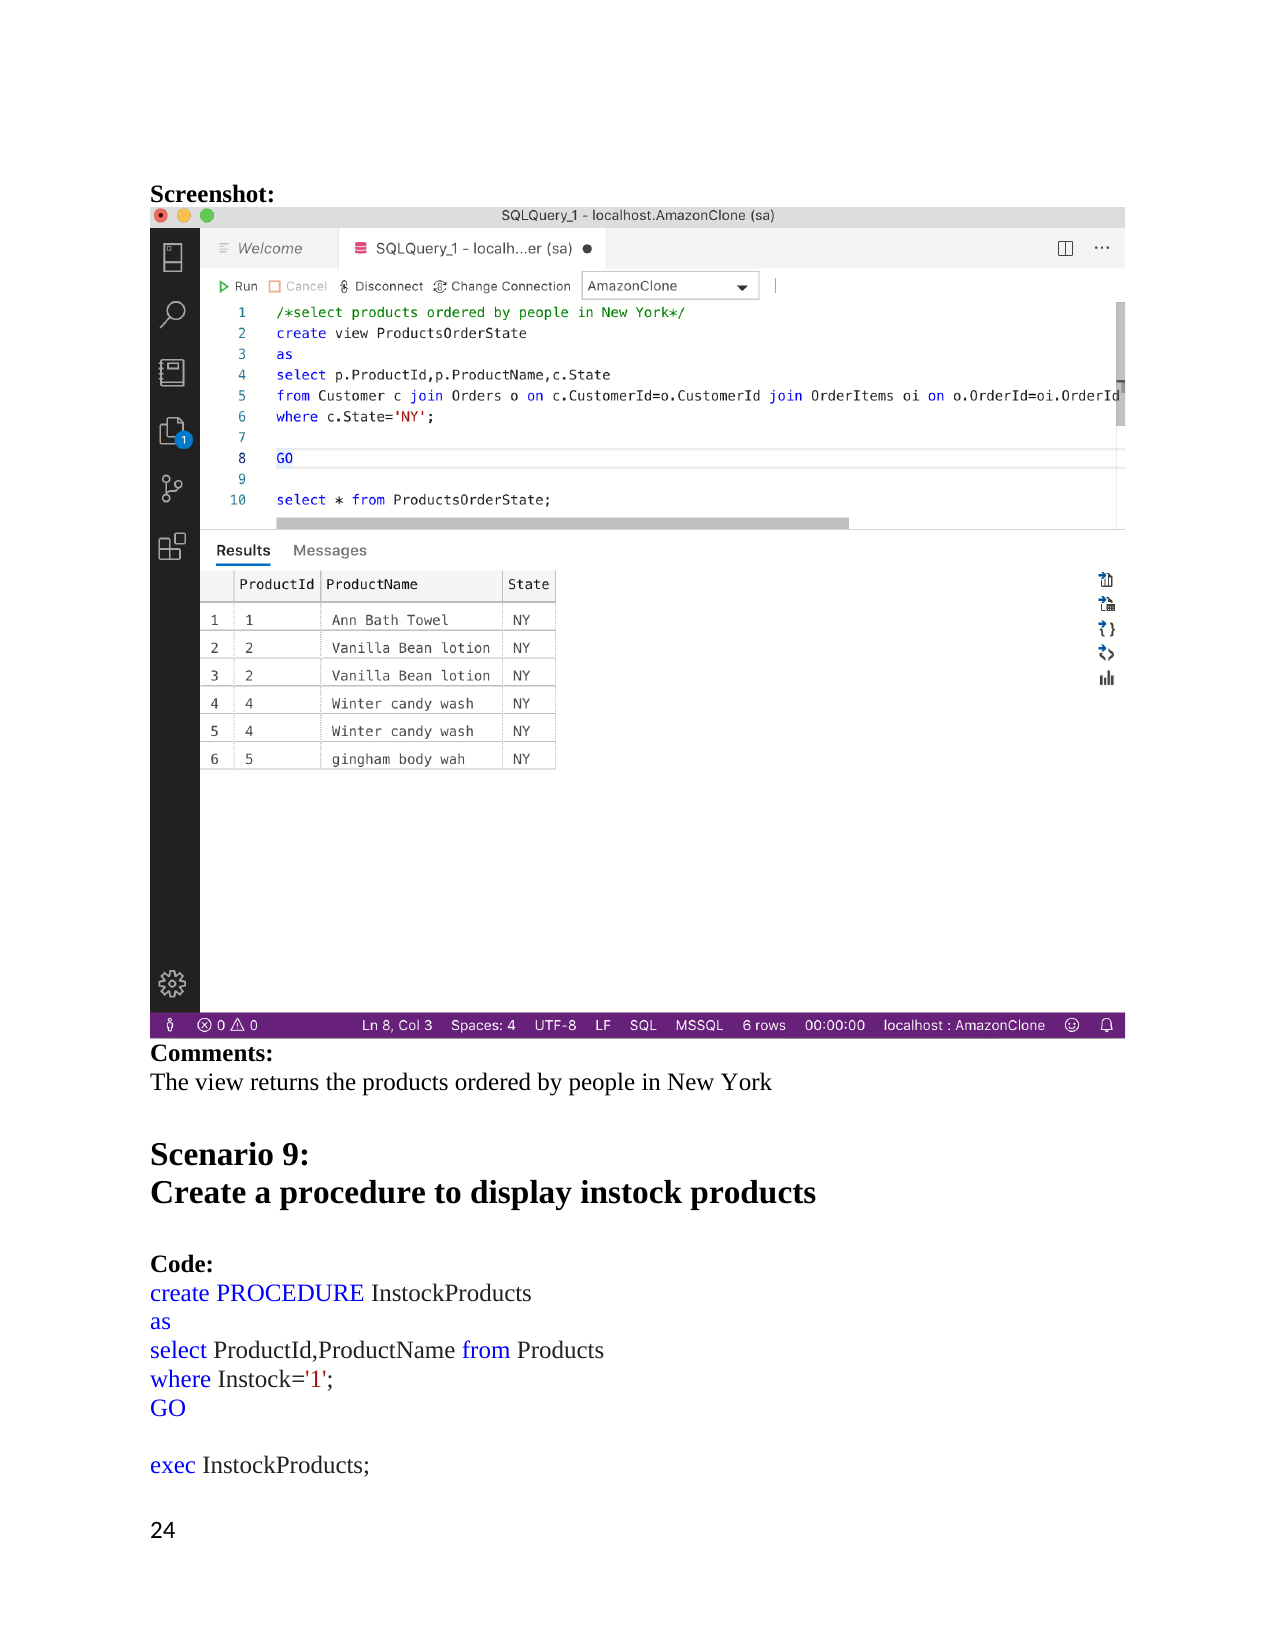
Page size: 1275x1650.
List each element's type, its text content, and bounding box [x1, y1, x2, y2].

text as [150, 1306, 1125, 1335]
picture [150, 207, 1125, 1039]
text Screenshot: [150, 179, 1125, 207]
text exec InstockProducts; [150, 1450, 1125, 1479]
text Scenario 9: [150, 1134, 1125, 1172]
text GO [150, 1393, 1125, 1421]
text Create a procedure to display instock products [150, 1172, 1125, 1211]
text where Instock='1'; [150, 1364, 1125, 1393]
text Comments: [150, 1039, 1125, 1067]
text The view returns the products ordered by people in New York [150, 1067, 1125, 1096]
text create PROCEDURE InstockProducts [150, 1278, 1125, 1306]
text select ProductId,ProductName from Products [150, 1335, 1125, 1364]
text Code: [150, 1249, 1125, 1278]
